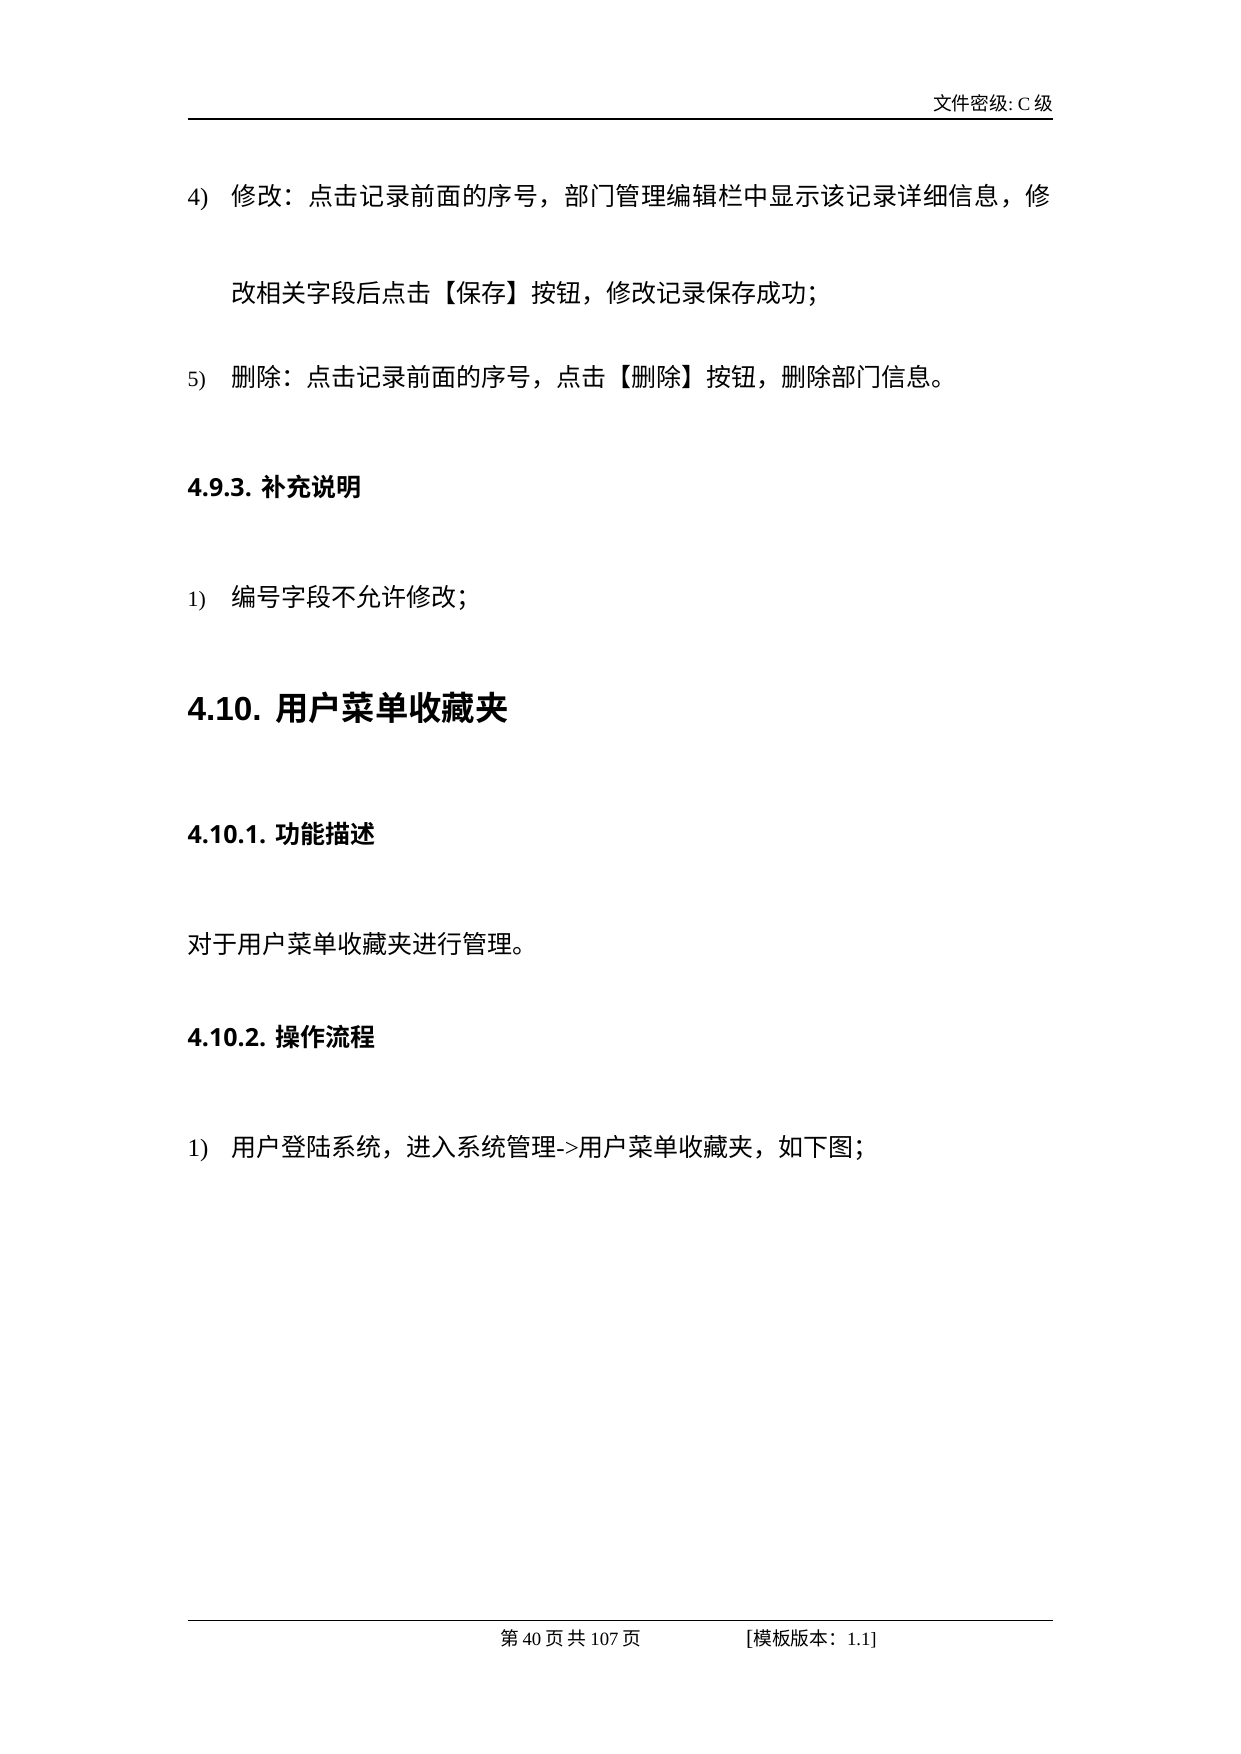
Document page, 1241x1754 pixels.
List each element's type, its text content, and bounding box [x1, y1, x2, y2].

subtitle 补充说明 [187, 453, 1053, 518]
list 删除：点击记录前面的序号，点击【删除】按钮，删除部门信息。 [187, 343, 1053, 408]
subtitle 操作流程 [187, 1003, 1053, 1068]
list 修改：点击记录前面的序号，部门管理编辑栏中显示该记录详细信息，修改相关字段后点击【保存】按钮，修改记录保存成功； [187, 162, 1053, 324]
subtitle 用户菜单收藏夹 [187, 673, 1053, 738]
list 编号字段不允许修改； [187, 563, 1053, 628]
text 对于用户菜单收藏夹进行管理。 [187, 911, 1053, 976]
subtitle 功能描述 [187, 800, 1053, 865]
list 用户登陆系统，进入系统管理->用户菜单收藏夹，如下图； [187, 1113, 1053, 1178]
